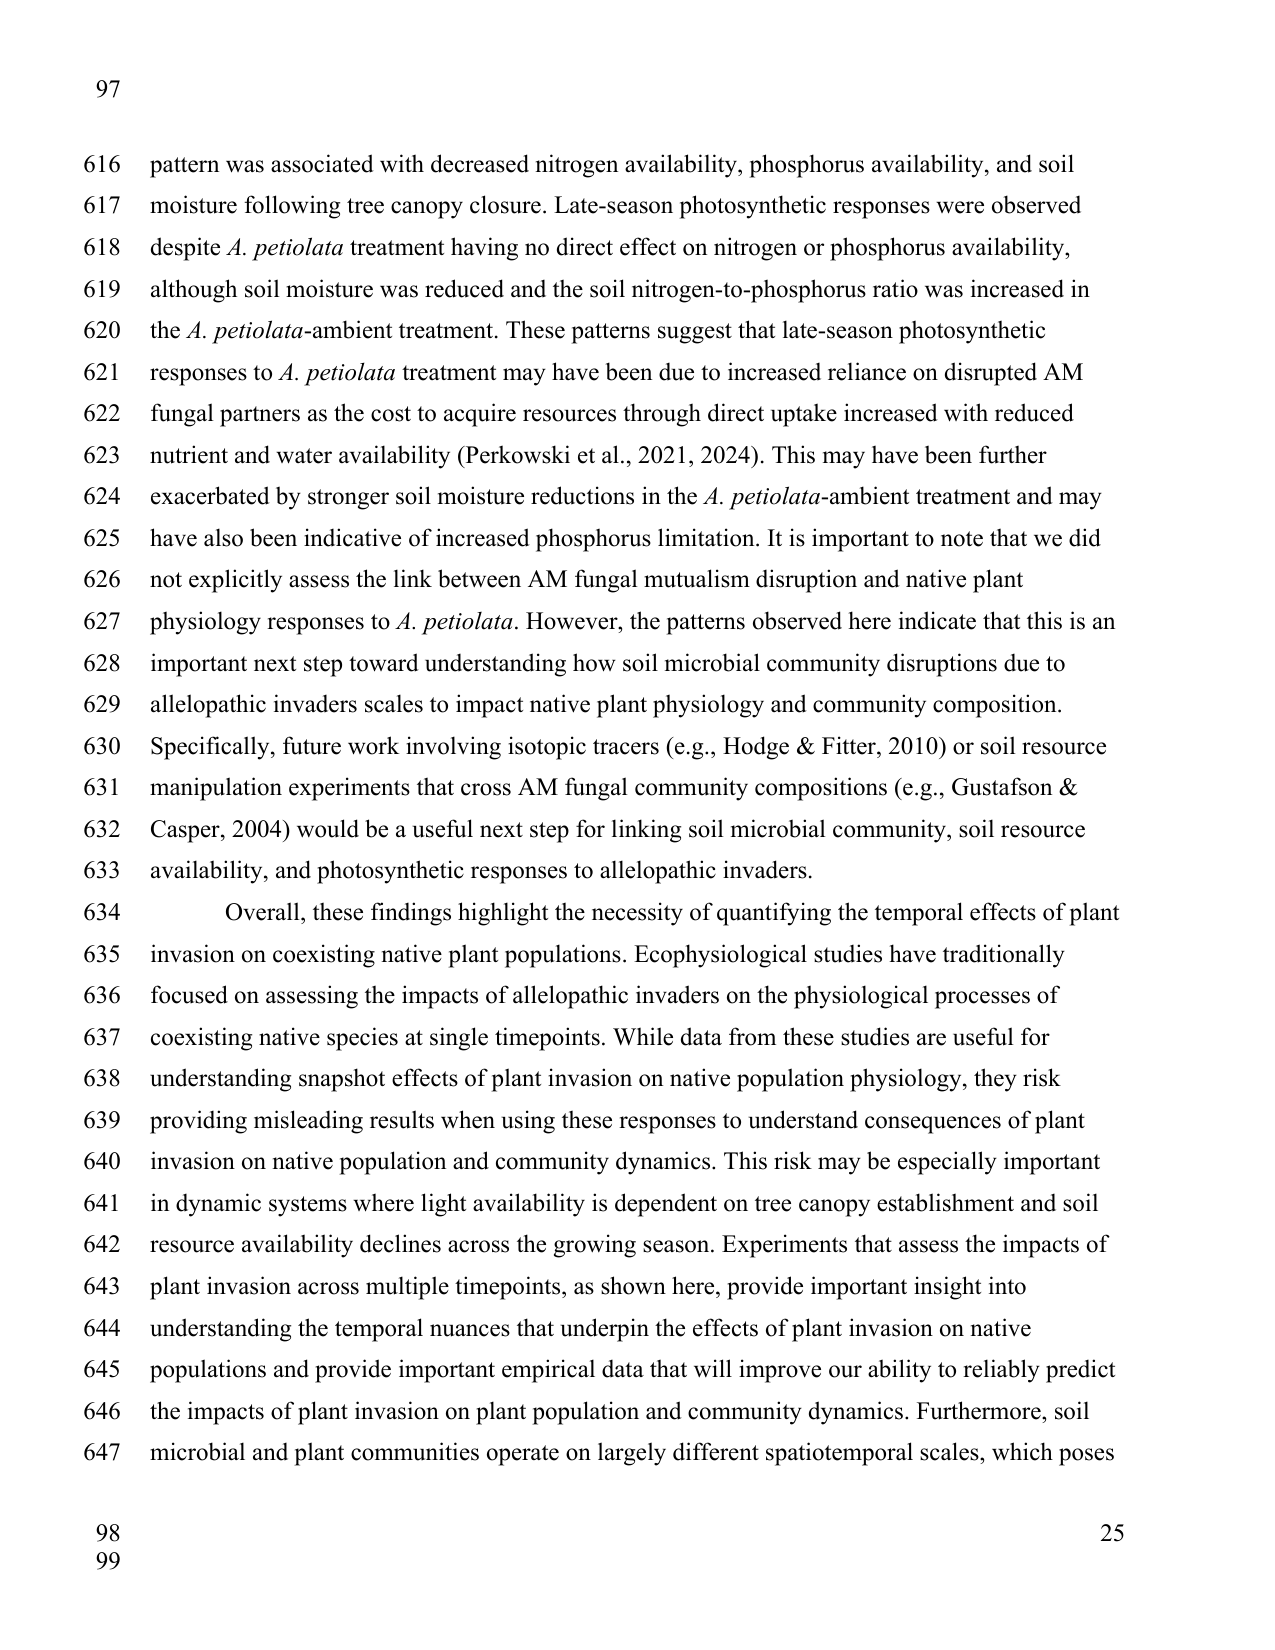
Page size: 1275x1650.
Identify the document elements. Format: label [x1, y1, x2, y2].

text [150, 150, 1125, 884]
text [150, 898, 1125, 1466]
